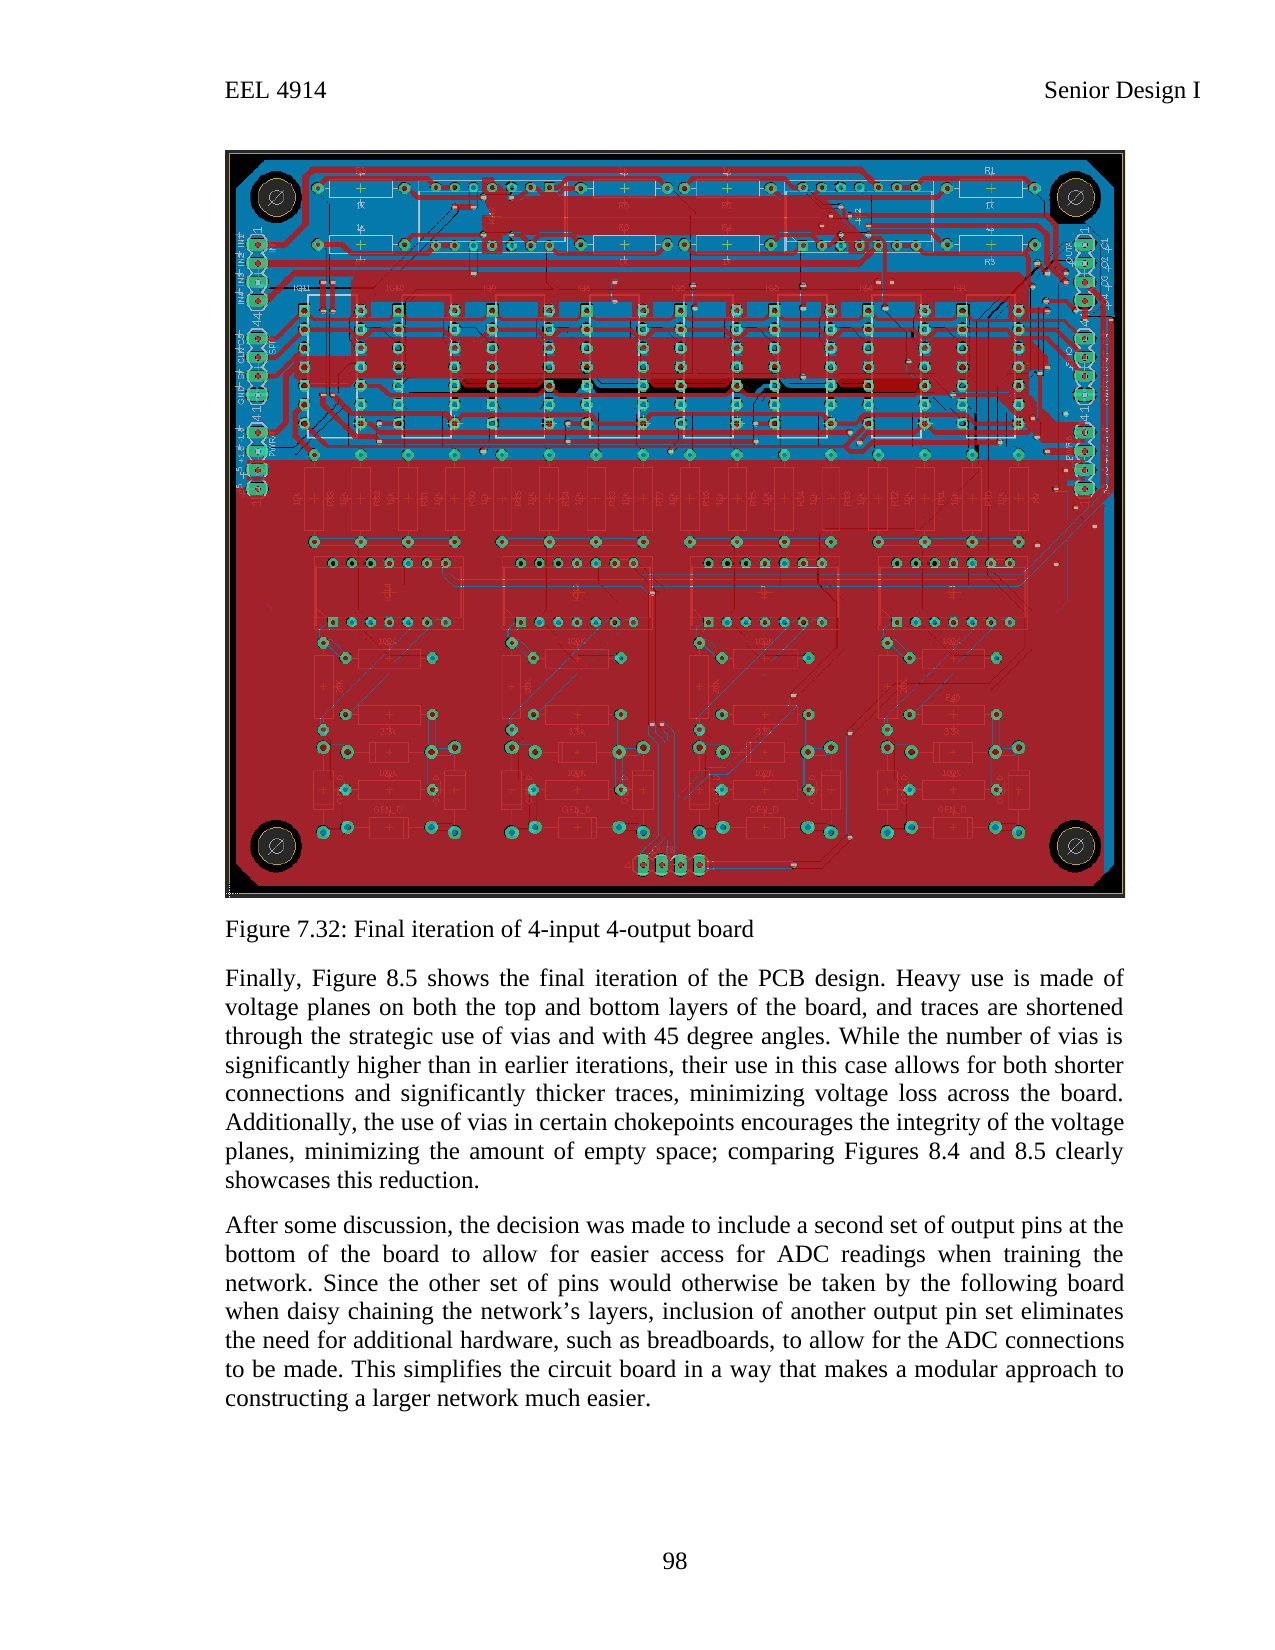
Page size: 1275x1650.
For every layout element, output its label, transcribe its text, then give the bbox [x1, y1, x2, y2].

text Finally, Figure 8.5 shows the final iteration of the PCB design. Heavy use is made of voltage planes on both the top and bottom layers of the board, and traces are shortened through the strategic use of vias and with 45 degree angles. While the number of vias is significantly higher than in earlier iterations, their use in this case allows for both shorter connections and significantly thicker traces, minimizing voltage loss across the board. Additionally, the use of vias in certain chokepoints encourages the integrity of the voltage planes, minimizing the amount of empty space; comparing Figures 8.4 and 8.5 clearly showcases this reduction. [225, 963, 1125, 1193]
text After some discussion, the decision was made to include a second set of output pins at the bottom of the board to allow for easier access for ADC readings when training the network. Since the other set of pins would otherwise be taken by the following board when daisy chaining the network’s layers, inclusion of another output pin set eliminates the need for additional hardware, such as breadboards, to allow for the ADC connections to be made. This simplifies the circuit board in a way that makes a modular approach to constructing a larger network much easier. [225, 1210, 1125, 1411]
picture [225, 150, 1125, 898]
